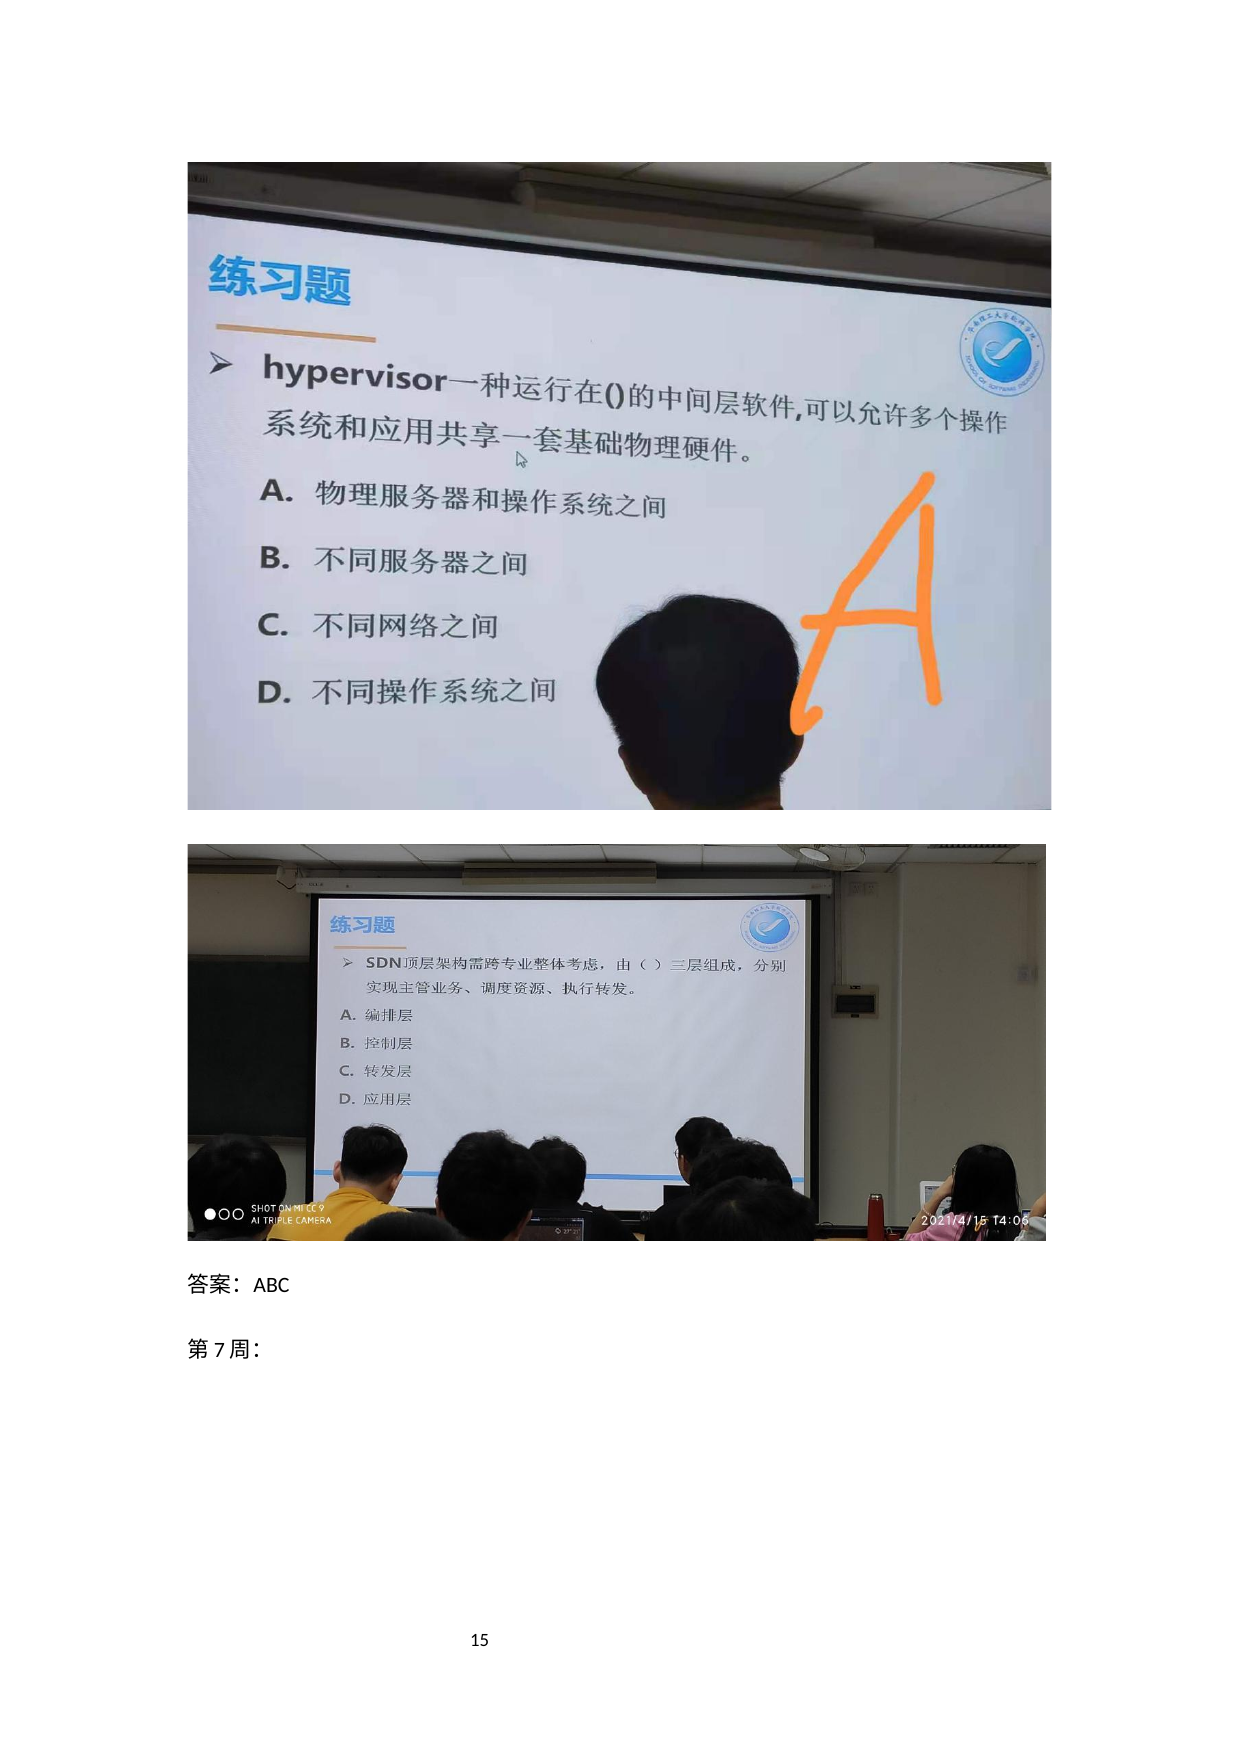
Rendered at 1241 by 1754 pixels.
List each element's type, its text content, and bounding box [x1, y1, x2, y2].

picture [187, 844, 1046, 1241]
text 第7周： [187, 1332, 1053, 1364]
picture [187, 162, 1052, 810]
text 答案：ABC [187, 1267, 1053, 1299]
